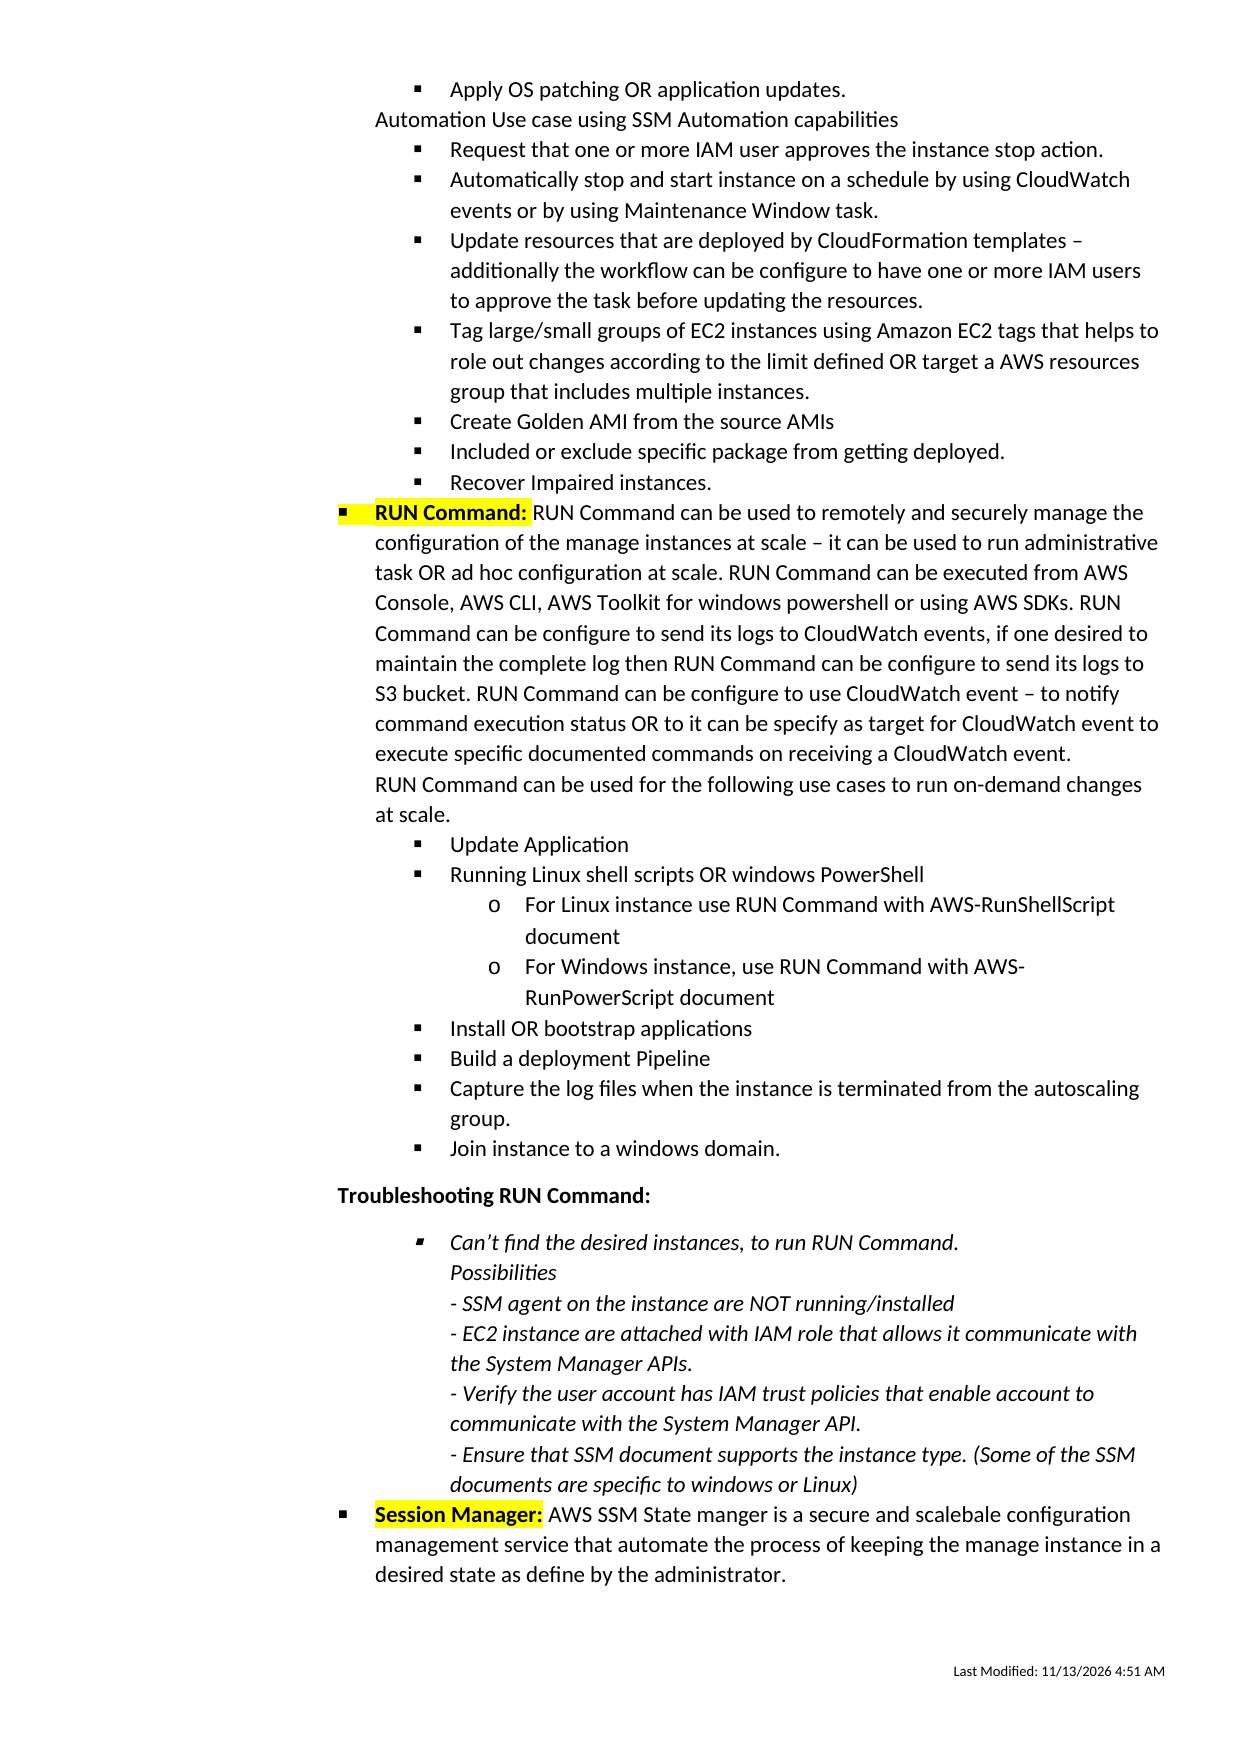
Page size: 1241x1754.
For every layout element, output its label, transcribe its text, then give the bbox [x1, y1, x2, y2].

list For Linux instance use RUN Command with AWS-RunShellScript document [487, 891, 1165, 950]
list Possibilities [450, 1258, 1165, 1287]
list Running Linux shell scripts OR windows PowerShell [412, 860, 1165, 888]
list Can’t find the desired instances, to run RUN Command. [412, 1228, 1165, 1256]
list Build a deployment Pipeline [412, 1044, 1165, 1072]
list Automatically stop and start instance on a schedule by using CloudWatch events or by using Maintenance Window task. [412, 166, 1165, 224]
list RUN Command: RUN Command can be used to remotely and securely manage the configuration of the manage instances at scale – it can be used to run administrative task OR ad hoc configuration at scale. RUN Command can be executed from AWS Console, AWS CLI, AWS Toolkit for windows powershell or using AWS SDKs. RUN Command can be configure to send its logs to CloudWatch events, if one desired to maintain the complete log then RUN Command can be configure to send its logs to S3 bucket. RUN Command can be configure to use CloudWatch event – to notify command execution status OR to it can be specify as target for CloudWatch event to execute specific documented commands on receiving a CloudWatch event. [337, 498, 1165, 768]
list Session Manager: AWS SSM State manger is a secure and scalebale configuration management service that automate the process of keeping the manage instance in a desired state as define by the administrator. [337, 1500, 1165, 1589]
list - Verify the user account has IAM trust policies that enable account to communicate with the System Manager API. [450, 1379, 1165, 1438]
list - EC2 instance are attached with IAM role that allows it communicate with the System Manager APIs. [450, 1319, 1165, 1377]
list Recover Impaired instances. [412, 468, 1165, 496]
list Automation Use case using SSM Automation capabilities [375, 105, 1165, 133]
list - SSM agent on the instance are NOT running/installed [450, 1289, 1165, 1317]
list For Windows instance, use RUN Command with AWS-RunPowerScript document [487, 952, 1165, 1012]
list Tag large/small groups of EC2 instances using Amazon EC2 tags that helps to role out changes according to the limit defined OR target a AWS resources group that includes multiple instances. [412, 317, 1165, 405]
list Install OR bootstrap applications [412, 1014, 1165, 1042]
list Capture the log files when the instance is terminated from the autoscaling group. [412, 1074, 1165, 1132]
list RUN Command can be used for the following use cases to run on-demand changes at scale. [375, 770, 1165, 828]
list Create Golden AMI from the source AMIs [412, 407, 1165, 435]
list Update resources that are deployed by CloudFormation templates – additionally the workflow can be configure to have one or more IAM users to approve the task before updating the resources. [412, 226, 1165, 314]
list Update Application [412, 830, 1165, 858]
list Request that one or more IAM user approves the instance stop action. [412, 135, 1165, 163]
list Join instance to a windows domain. [412, 1134, 1165, 1163]
text Troubleshooting RUN Command: [337, 1181, 1165, 1209]
list Included or exclude specific package from getting deployed. [412, 437, 1165, 466]
list - Ensure that SSM document supports the instance type. (Some of the SSM documents are specific to windows or Linux) [450, 1440, 1165, 1498]
list Apply OS patching OR application updates. [412, 75, 1165, 103]
